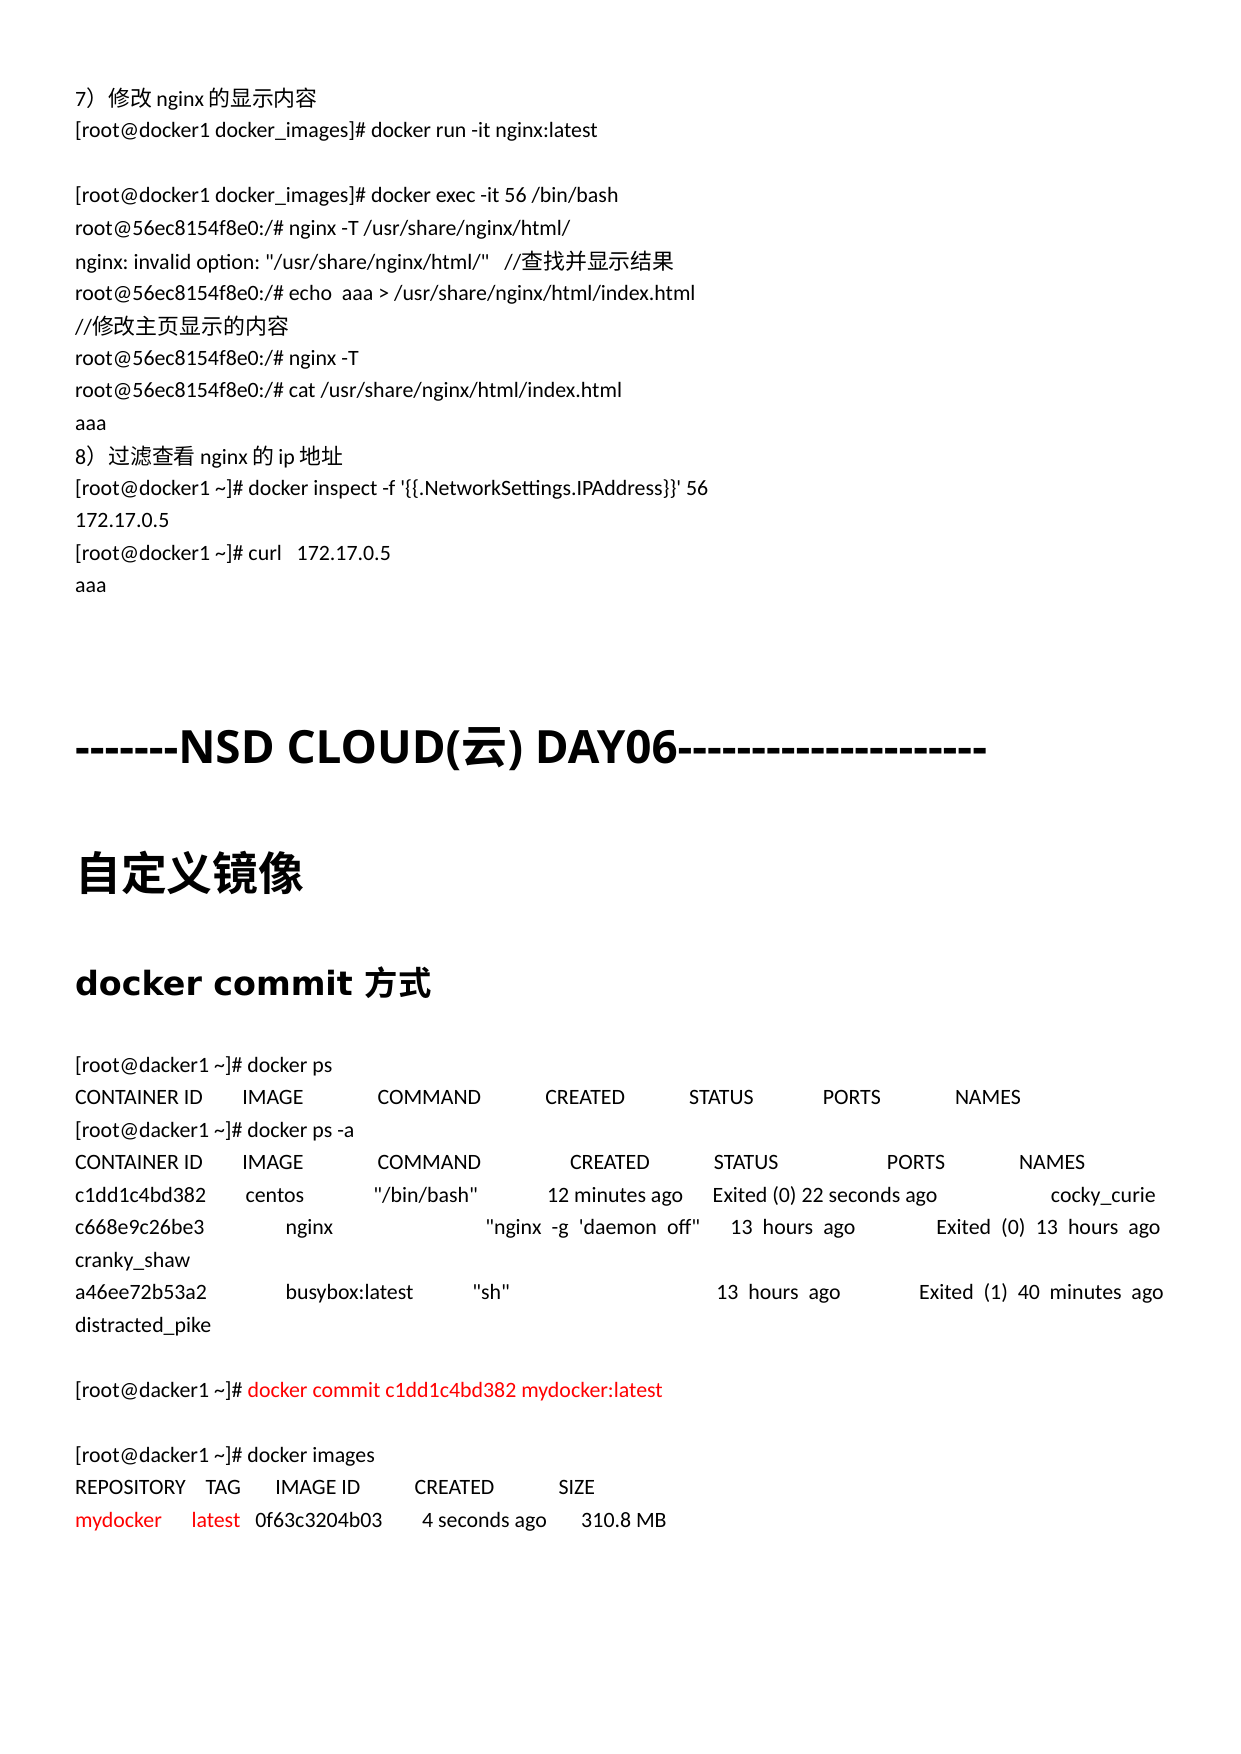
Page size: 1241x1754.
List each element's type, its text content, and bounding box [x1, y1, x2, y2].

text c1dd1c4bd382 centos "/bin/bash" 12 minutes ago Exited (0) 22 seconds ago cocky_curie [75, 1178, 1165, 1210]
text [root@docker1 docker_images]# docker exec -it 56 /bin/bash [75, 178, 1165, 211]
text aaa [75, 568, 1165, 601]
subtitle 自定义镜像 [75, 822, 1165, 919]
text root@56ec8154f8e0:/# nginx -T [75, 341, 1165, 373]
text nginx: invalid option: "/usr/share/nginx/html/" //查找并显示结果 [75, 243, 1165, 276]
text [root@docker1 ~]# docker inspect -f '{{.NetworkSettings.IPAddress}}' 56 [75, 471, 1165, 503]
text root@56ec8154f8e0:/# cat /usr/share/nginx/html/index.html [75, 373, 1165, 406]
text //修改主页显示的内容 [75, 308, 1165, 341]
text CONTAINER ID IMAGE COMMAND CREATED STATUS PORTS NAMES [75, 1080, 1165, 1113]
text 7）修改nginx的显示内容 [75, 81, 1165, 113]
text 172.17.0.5 [75, 503, 1165, 536]
text root@56ec8154f8e0:/# nginx -T /usr/share/nginx/html/ [75, 211, 1165, 243]
subtitle docker commit 方式 [75, 948, 1165, 1013]
text a46ee72b53a2 busybox:latest "sh" 13 hours ago Exited (1) 40 minutes ago distracted_pike [75, 1275, 1165, 1340]
subtitle -------NSD CLOUD(云) DAY06--------------------- [75, 695, 1165, 792]
text CONTAINER ID IMAGE COMMAND CREATED STATUS PORTS NAMES [75, 1145, 1165, 1178]
text [root@dacker1 ~]# docker ps [75, 1048, 1165, 1080]
text [root@docker1 ~]# curl 172.17.0.5 [75, 536, 1165, 568]
text [root@dacker1 ~]# docker ps -a [75, 1113, 1165, 1145]
text mydocker latest 0f63c3204b03 4 seconds ago 310.8 MB [75, 1503, 1165, 1535]
text [root@dacker1 ~]# docker commit c1dd1c4bd382 mydocker:latest [75, 1373, 1165, 1405]
text c668e9c26be3 nginx "nginx -g 'daemon off" 13 hours ago Exited (0) 13 hours ago cranky_shaw [75, 1210, 1165, 1275]
text aaa [75, 406, 1165, 438]
text root@56ec8154f8e0:/# echo aaa > /usr/share/nginx/html/index.html [75, 276, 1165, 308]
text [root@docker1 docker_images]# docker run -it nginx:latest [75, 113, 1165, 146]
text 8）过滤查看nginx的ip地址 [75, 438, 1165, 471]
text [root@dacker1 ~]# docker images [75, 1438, 1165, 1470]
text REPOSITORY TAG IMAGE ID CREATED SIZE [75, 1470, 1165, 1503]
